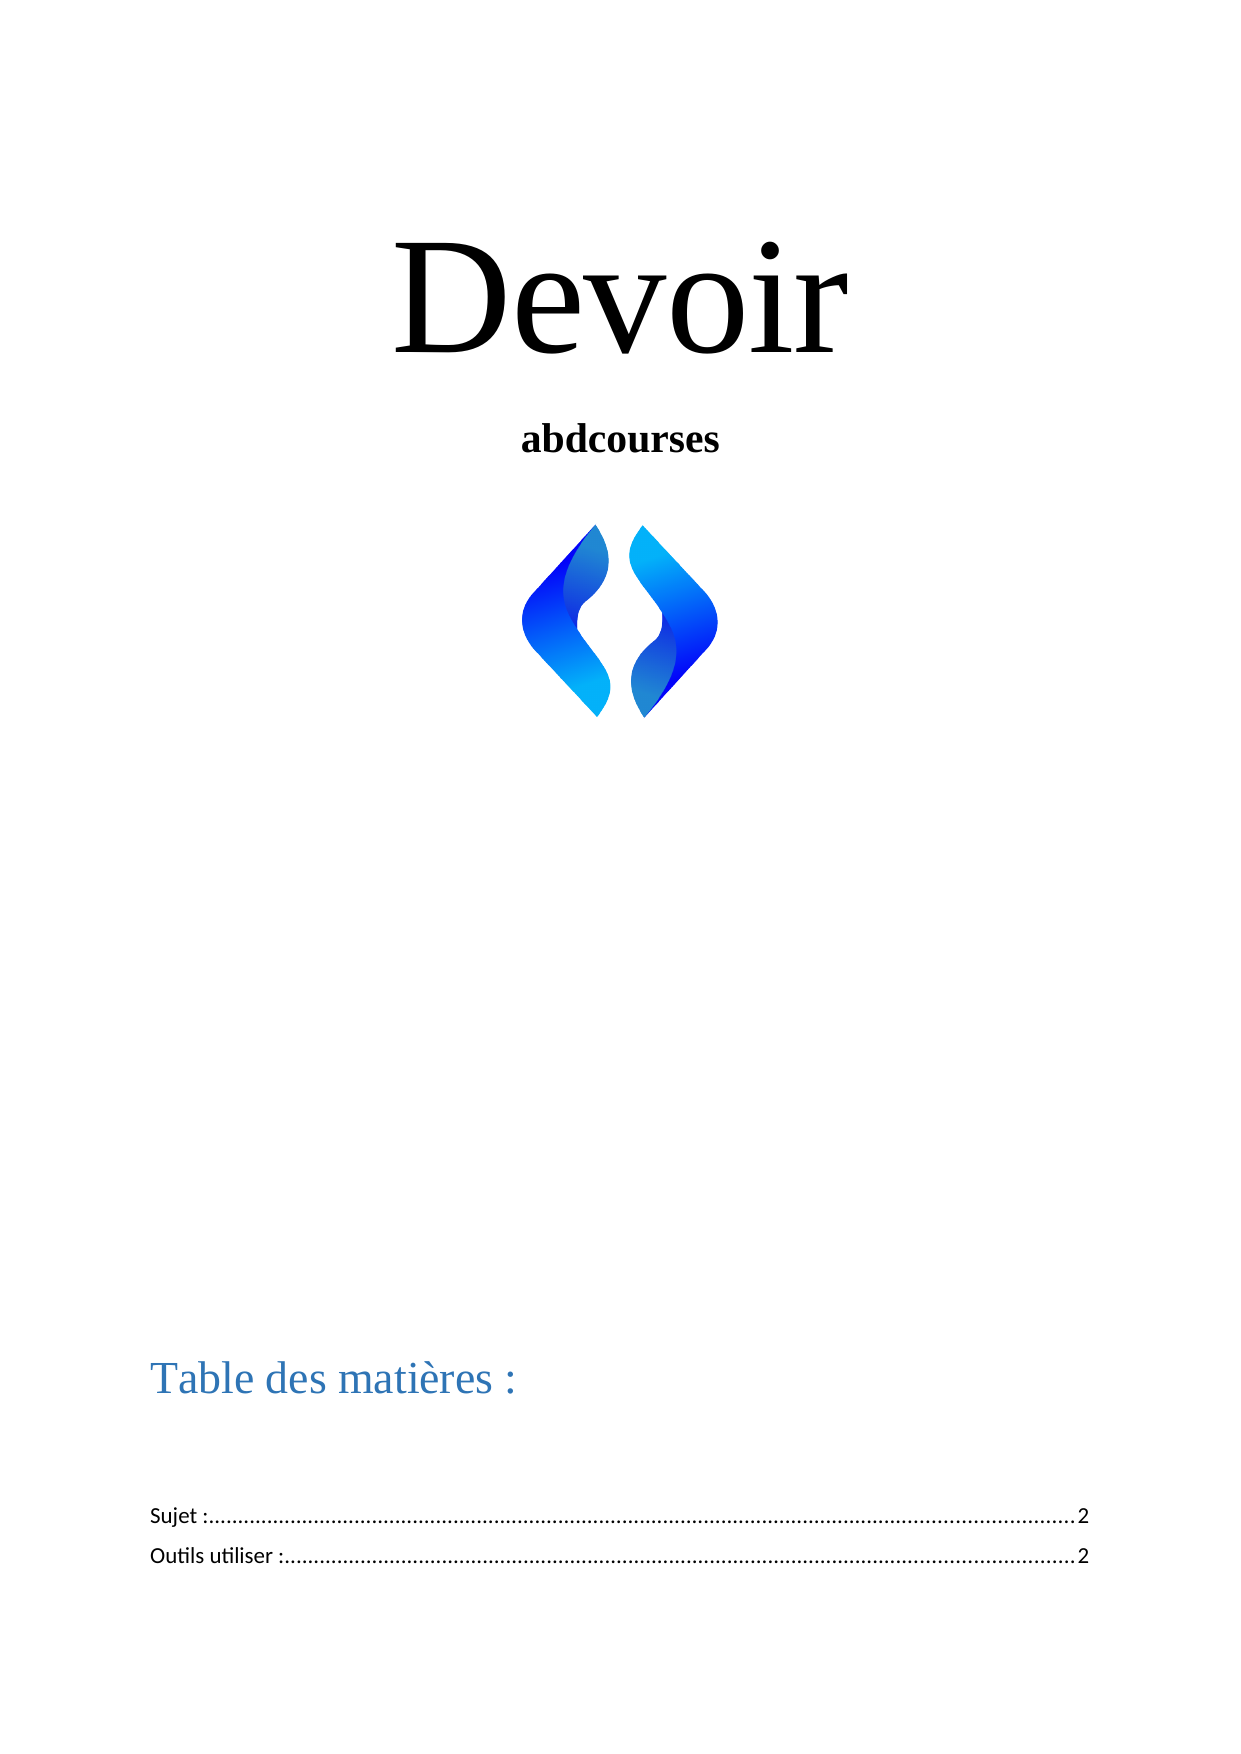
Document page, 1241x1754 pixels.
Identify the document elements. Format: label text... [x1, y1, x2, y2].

text abdcourses [150, 414, 1090, 462]
text Devoir [150, 197, 1090, 388]
subtitle Table des matières : [150, 1351, 1090, 1403]
